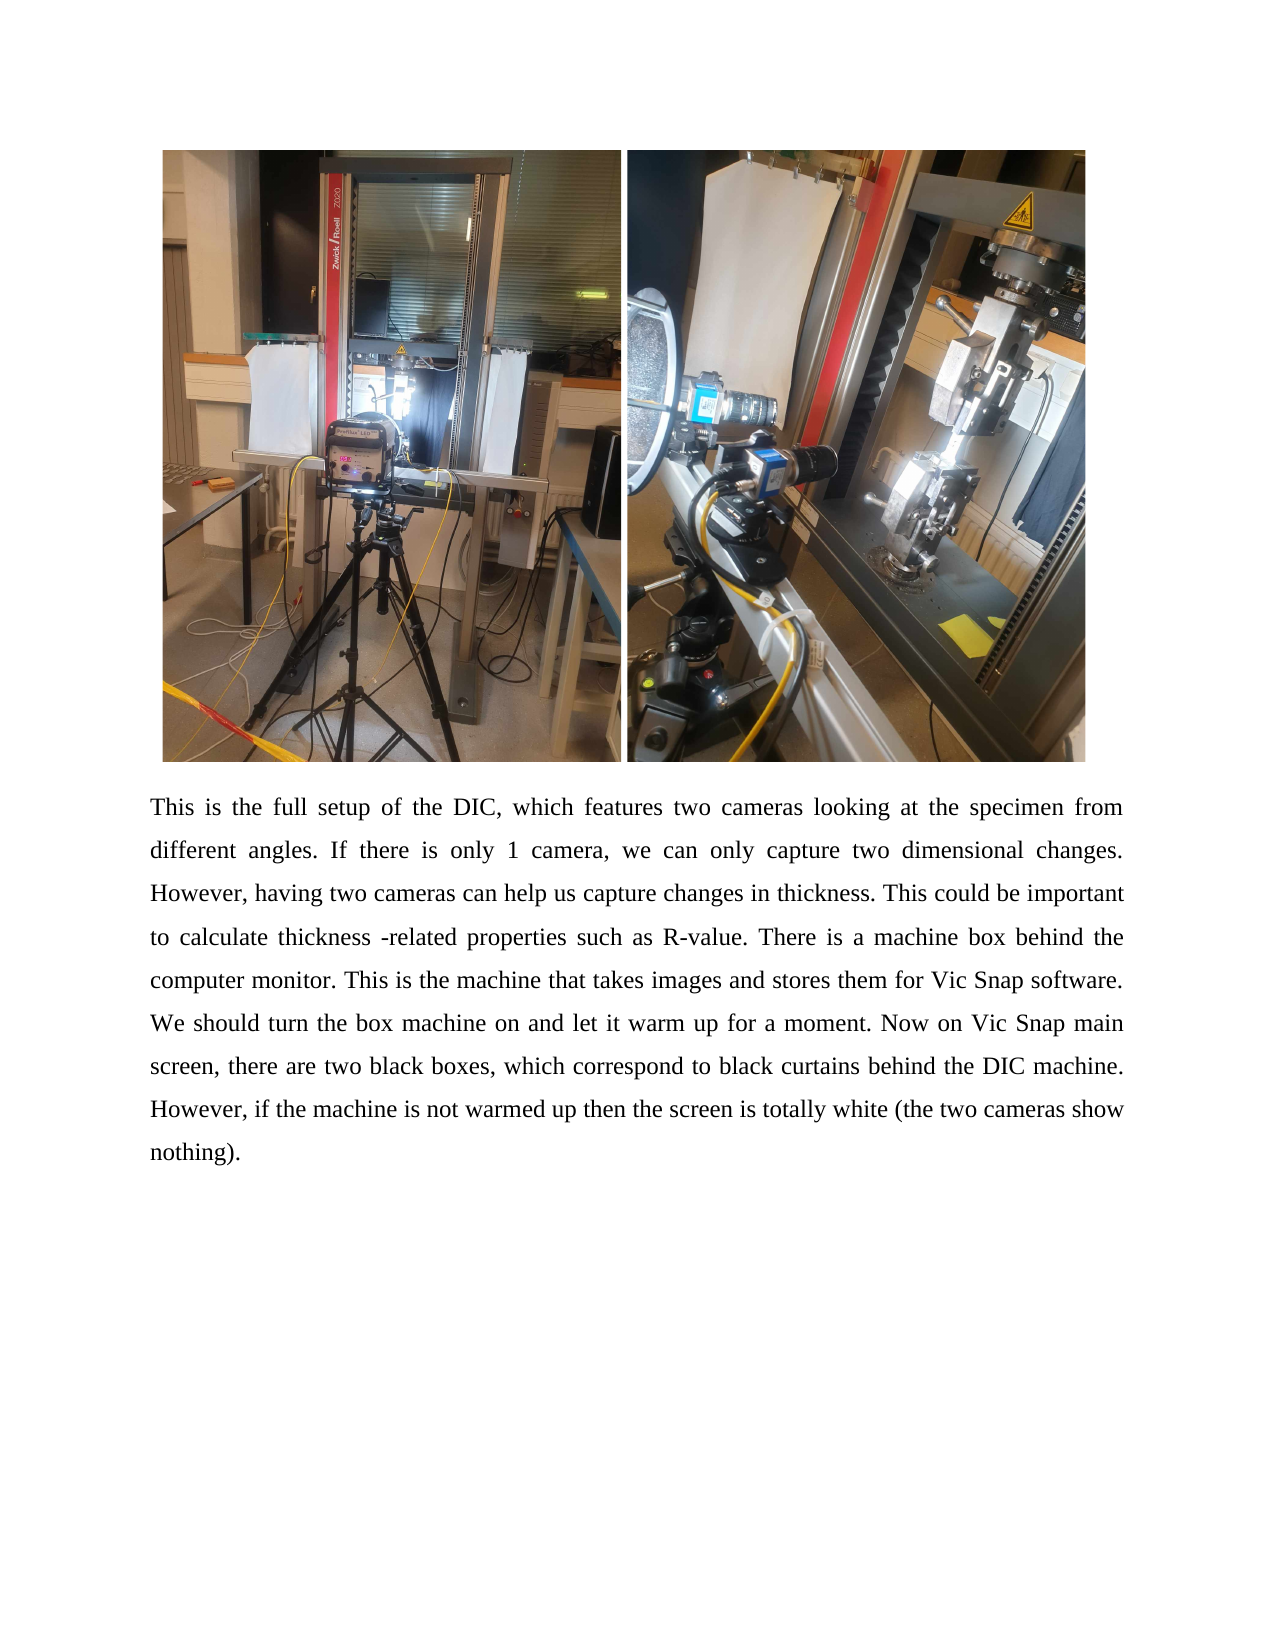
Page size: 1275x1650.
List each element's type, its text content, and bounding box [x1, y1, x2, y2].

picture [162, 150, 622, 762]
picture [627, 150, 1086, 762]
text This is the full setup of the DIC, which features two cameras looking at the specimen from different angles. If there is only 1 camera, we can only capture two dimensional changes. However, having two cameras can help us capture changes in thickness. This could be important to calculate thickness -related properties such as R-value. There is a machine box behind the computer monitor. This is the machine that takes images and stores them for Vic Snap software. We should turn the box machine on and let it warm up for a moment. Now on Vic Snap main screen, there are two black boxes, which correspond to black curtains behind the DIC machine. However, if the machine is not warmed up then the screen is totally white (the two cameras show nothing). [150, 792, 1125, 1166]
